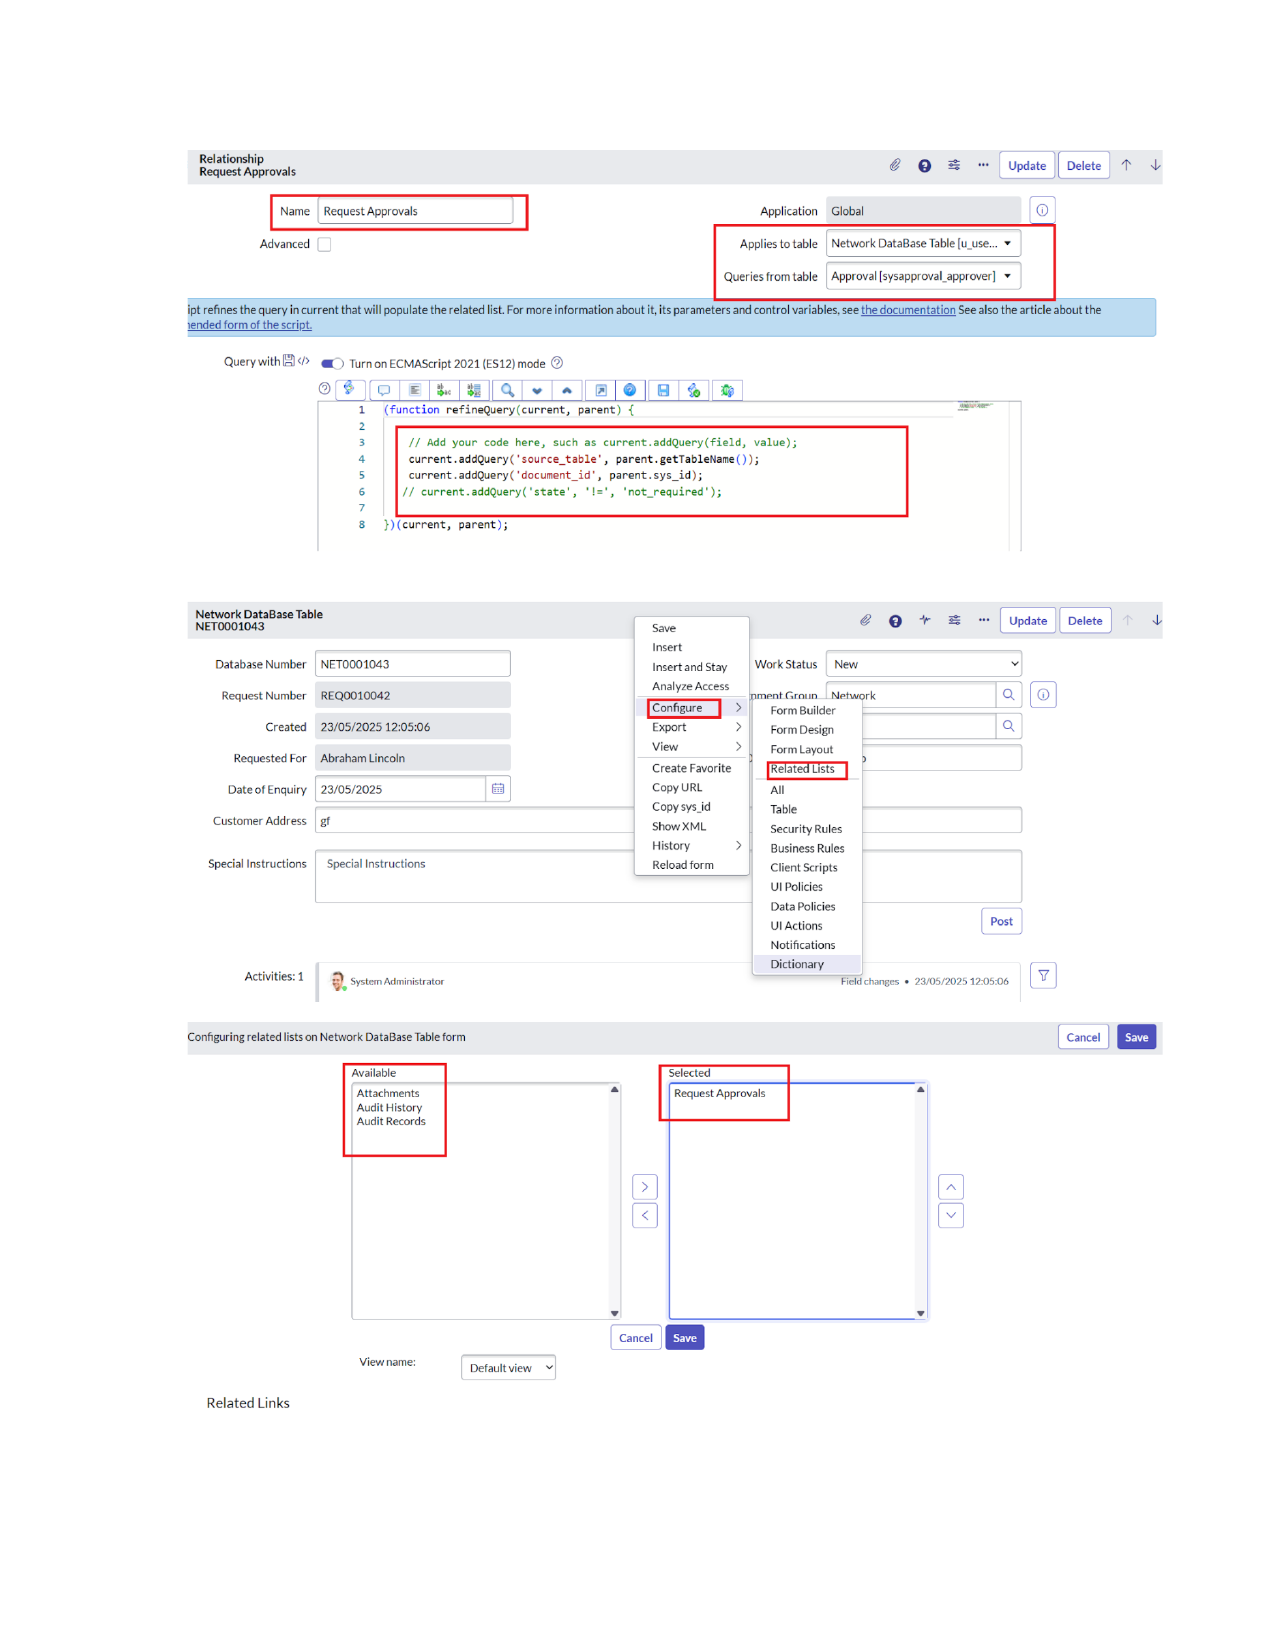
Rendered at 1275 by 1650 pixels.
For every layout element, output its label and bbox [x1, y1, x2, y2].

picture [187, 601, 1163, 1002]
picture [187, 1022, 1163, 1416]
picture [187, 150, 1163, 580]
